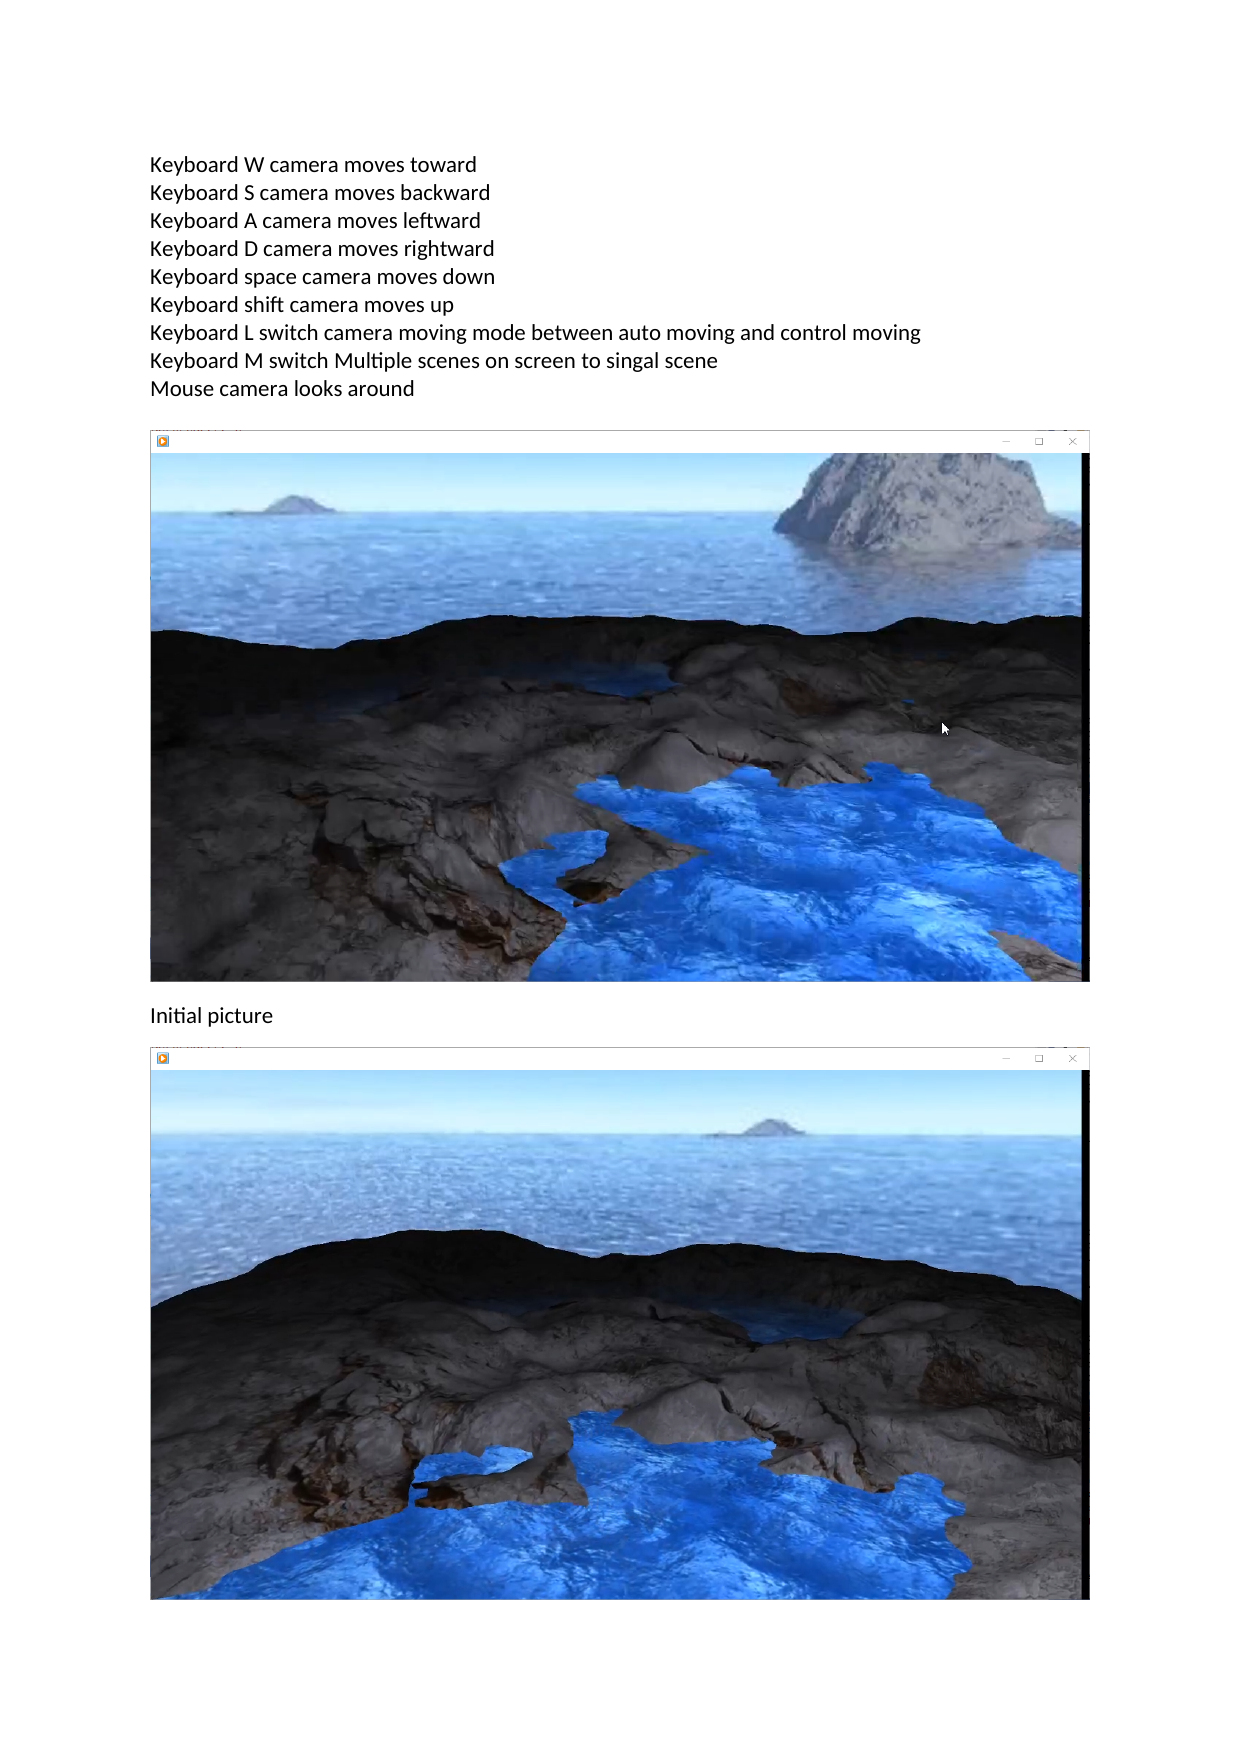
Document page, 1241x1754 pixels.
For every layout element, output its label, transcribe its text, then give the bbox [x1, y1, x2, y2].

text Initial picture [150, 1001, 1090, 1029]
text Mouse camera looks around [150, 374, 1090, 402]
text Keyboard S camera moves backward [150, 178, 1090, 206]
text Keyboard L switch camera moving mode between auto moving and control moving [150, 318, 1090, 346]
text Keyboard space camera moves down [150, 262, 1090, 290]
picture [150, 1047, 1090, 1600]
text Keyboard shift camera moves up [150, 290, 1090, 318]
picture [150, 430, 1090, 982]
text Keyboard D camera moves rightward [150, 234, 1090, 262]
text Keyboard M switch Multiple scenes on screen to singal scene [150, 346, 1090, 374]
text Keyboard A camera moves leftward [150, 206, 1090, 234]
text Keyboard W camera moves toward [150, 150, 1090, 178]
